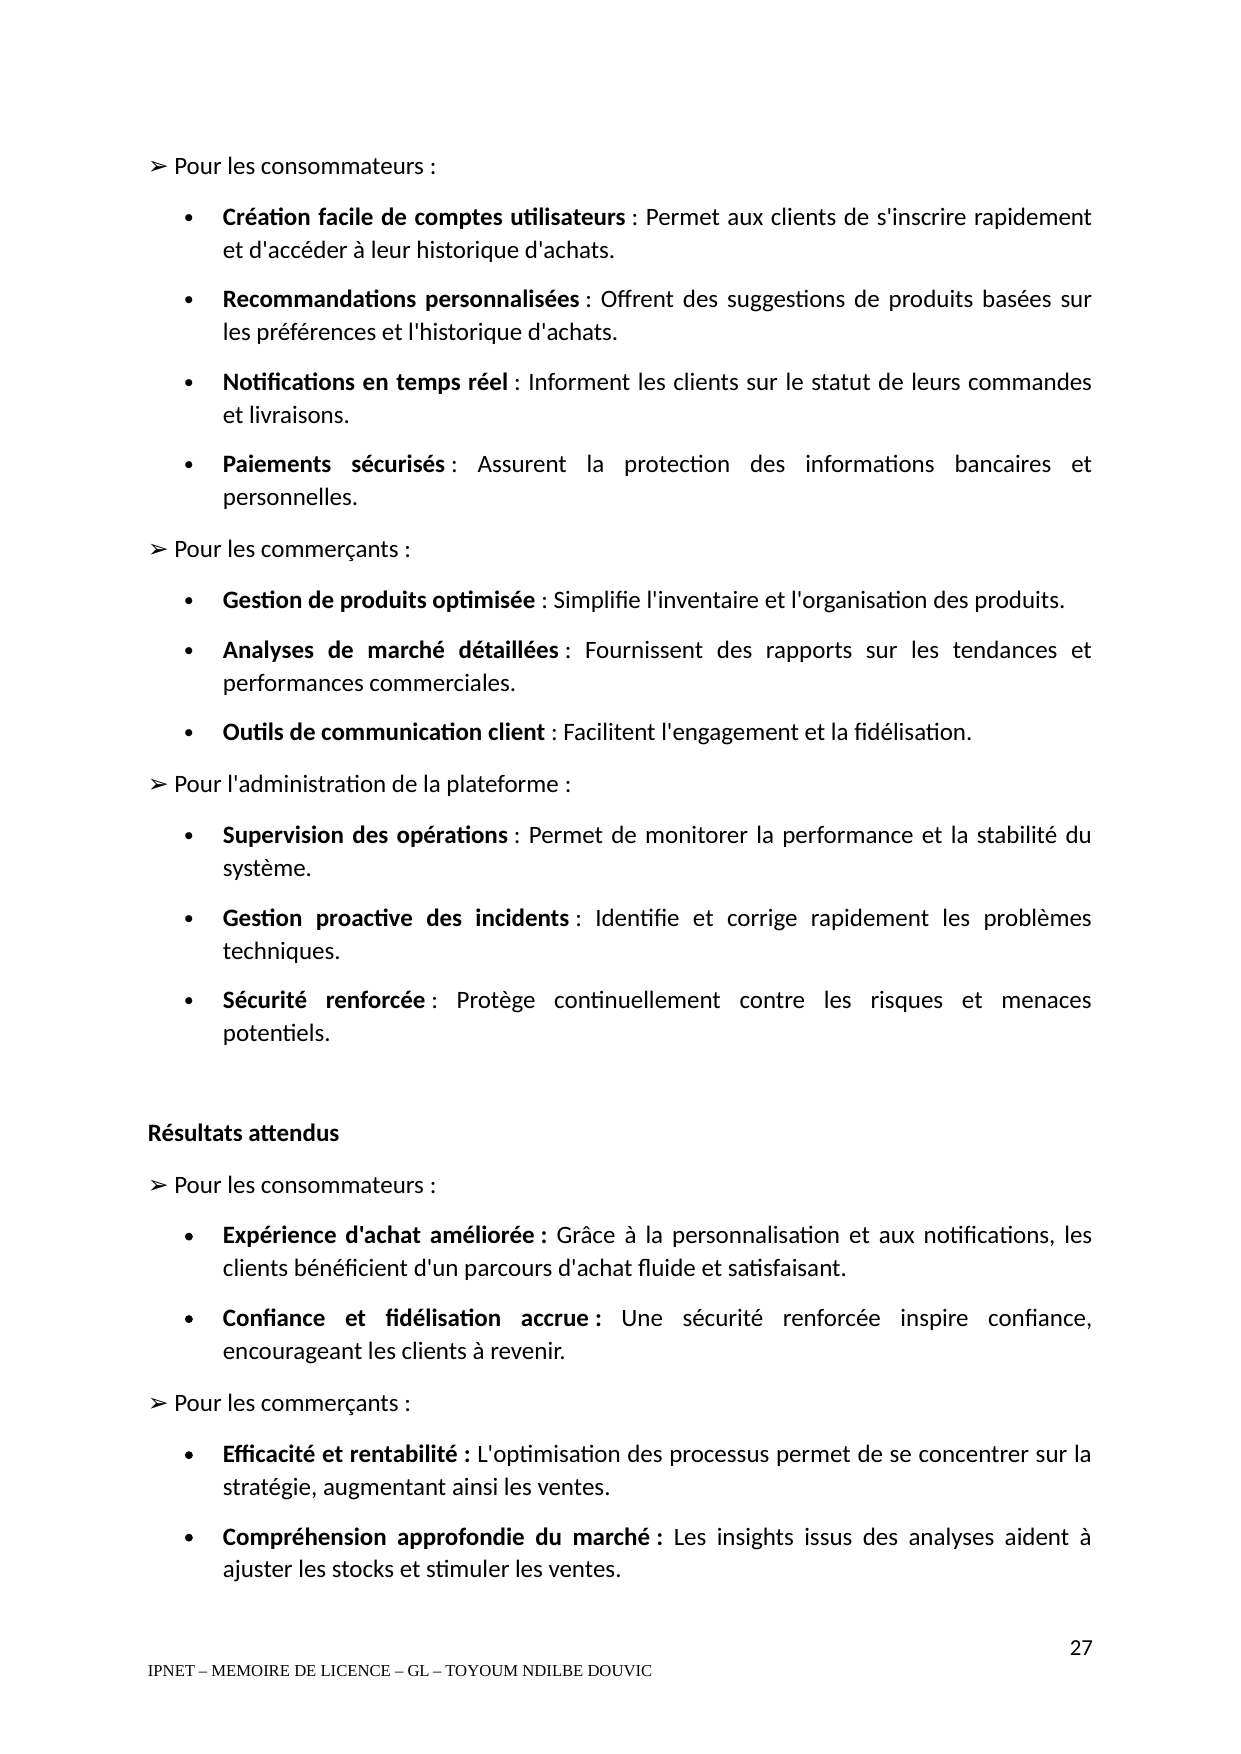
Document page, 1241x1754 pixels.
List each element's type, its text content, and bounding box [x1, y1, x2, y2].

list Compréhension approfondie du marché : Les insights issus des analyses aident à ajuster les stocks et stimuler les ventes. [185, 1521, 1093, 1584]
list Sécurité renforcée : Protège continuellement contre les risques et menaces potentiels. [185, 984, 1093, 1048]
list Analyses de marché détaillées : Fournissent des rapports sur les tendances et performances commerciales. [185, 634, 1093, 697]
list Confiance et fidélisation accrue : Une sécurité renforcée inspire confiance, encourageant les clients à revenir. [185, 1302, 1093, 1366]
list Outils de communication client : Facilitent l'engagement et la fidélisation. [185, 717, 1093, 747]
list Gestion proactive des incidents : Identifie et corrige rapidement les problèmes techniques. [185, 902, 1093, 966]
list Efficacité et rentabilité : L'optimisation des processus permet de se concentrer sur la stratégie, augmentant ainsi les ventes. [185, 1438, 1093, 1502]
list Notifications en temps réel : Informent les clients sur le statut de leurs commandes et livraisons. [185, 366, 1093, 429]
list Supervision des opérations : Permet de monitorer la performance et la stabilité du système. [185, 819, 1093, 883]
list Expérience d'achat améliorée : Grâce à la personnalisation et aux notifications, les clients bénéficient d'un parcours d'achat fluide et satisfaisant. [185, 1220, 1093, 1283]
list Création facile de comptes utilisateurs : Permet aux clients de s'inscrire rapidement et d'accéder à leur historique d'achats. [185, 201, 1093, 264]
text ➢ Pour les commerçants : [148, 531, 1093, 565]
text ➢ Pour les consommateurs : [148, 148, 1093, 182]
text Résultats attendus [148, 1117, 1093, 1147]
text ➢ Pour les consommateurs : [148, 1166, 1093, 1200]
list Recommandations personnalisées : Offrent des suggestions de produits basées sur les préférences et l'historique d'achats. [185, 283, 1093, 347]
text ➢ Pour les commerçants : [148, 1385, 1093, 1419]
list Gestion de produits optimisée : Simplifie l'inventaire et l'organisation des produits. [185, 584, 1093, 615]
list Paiements sécurisés : Assurent la protection des informations bancaires et personnelles. [185, 448, 1093, 512]
text ➢ Pour l'administration de la plateforme : [148, 766, 1093, 800]
